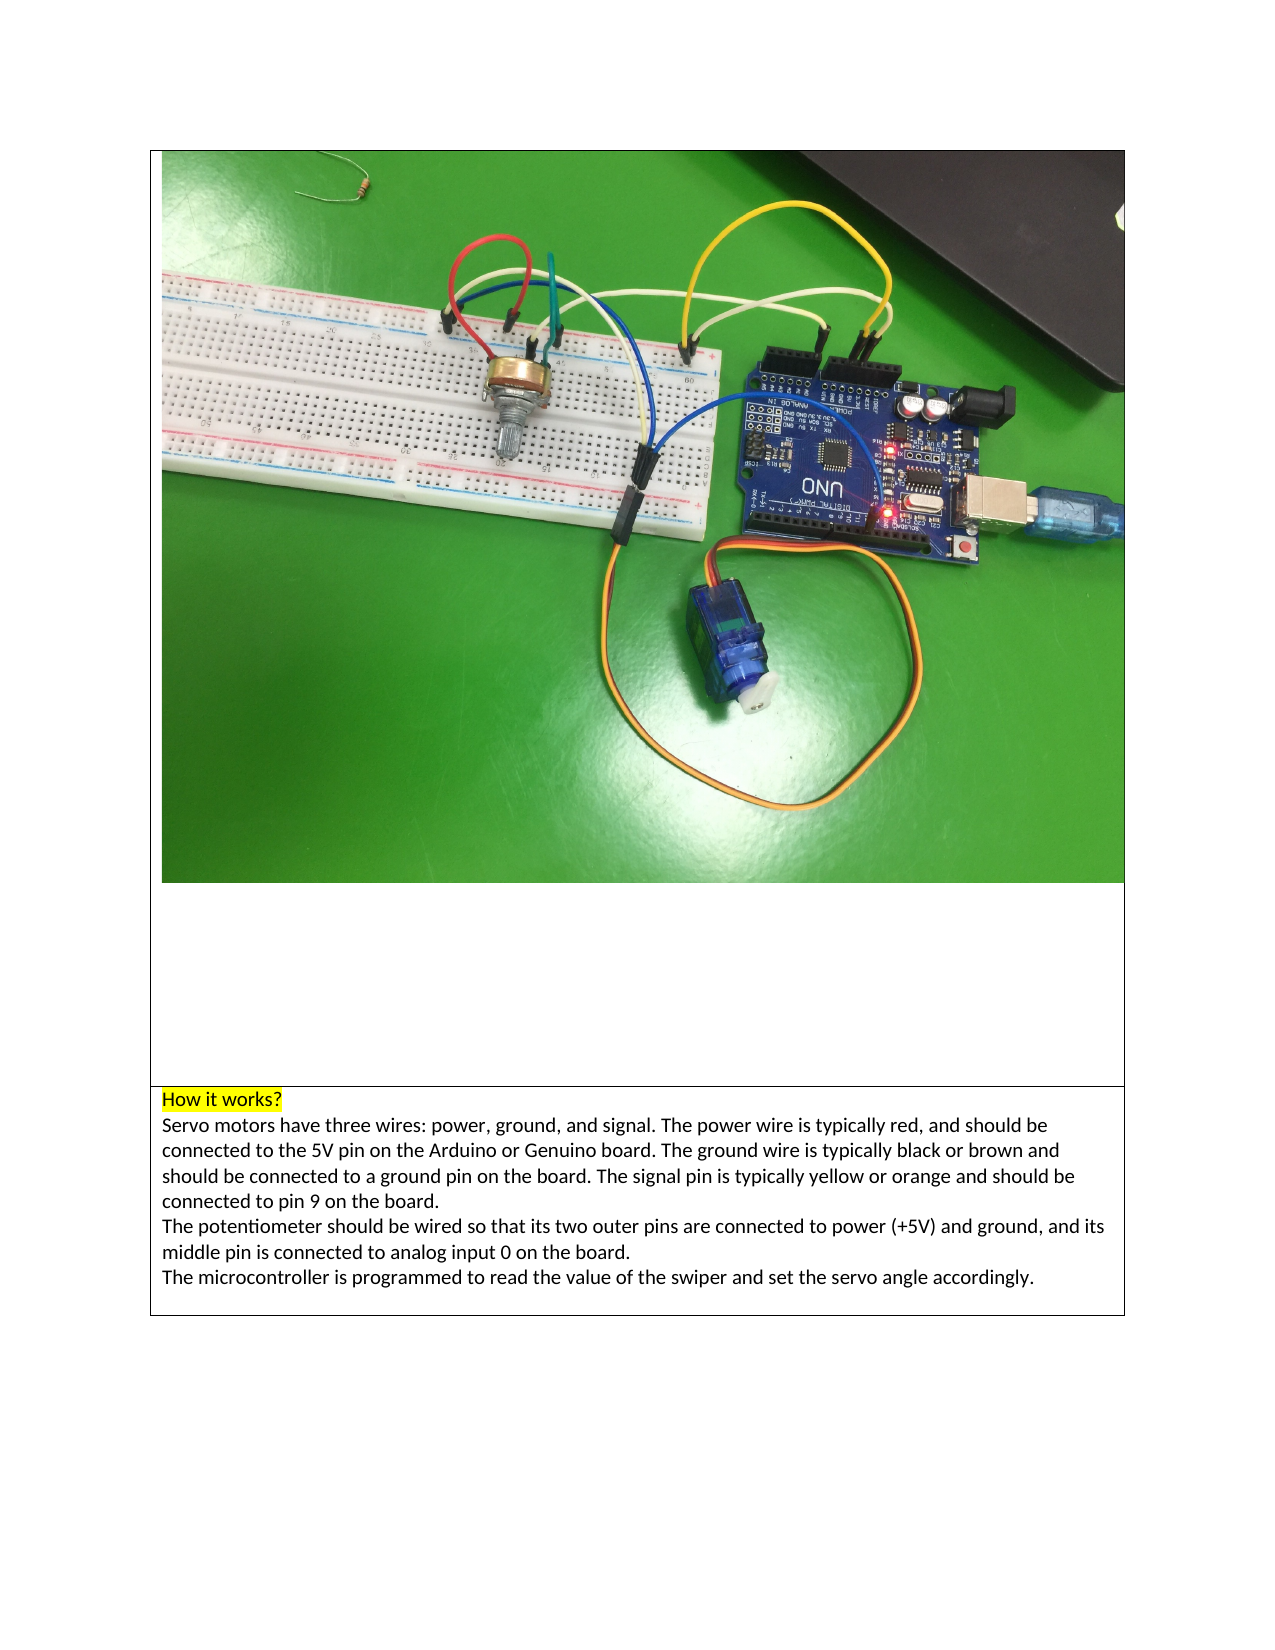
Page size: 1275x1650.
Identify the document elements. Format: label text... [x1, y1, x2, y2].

picture [161, 151, 1125, 883]
table_cell How it works? Servo motors have three wires: power, ground, and signal. The power wire is typically red, and should be connected to the 5V pin on the Arduino or Genuino board. The ground wire is typically black or brown and should be connected to a ground pin on the board. The signal pin is typically yellow or orange and should be connected to pin 9 on the board. The potentiometer should be wired so that its two outer pins are connected to power (+5V) and ground, and its middle pin is connected to analog input 0 on the board. The microcontroller is programmed to read the value of the swiper and set the servo angle accordingly. [151, 1087, 1124, 1315]
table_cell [151, 151, 1124, 1086]
